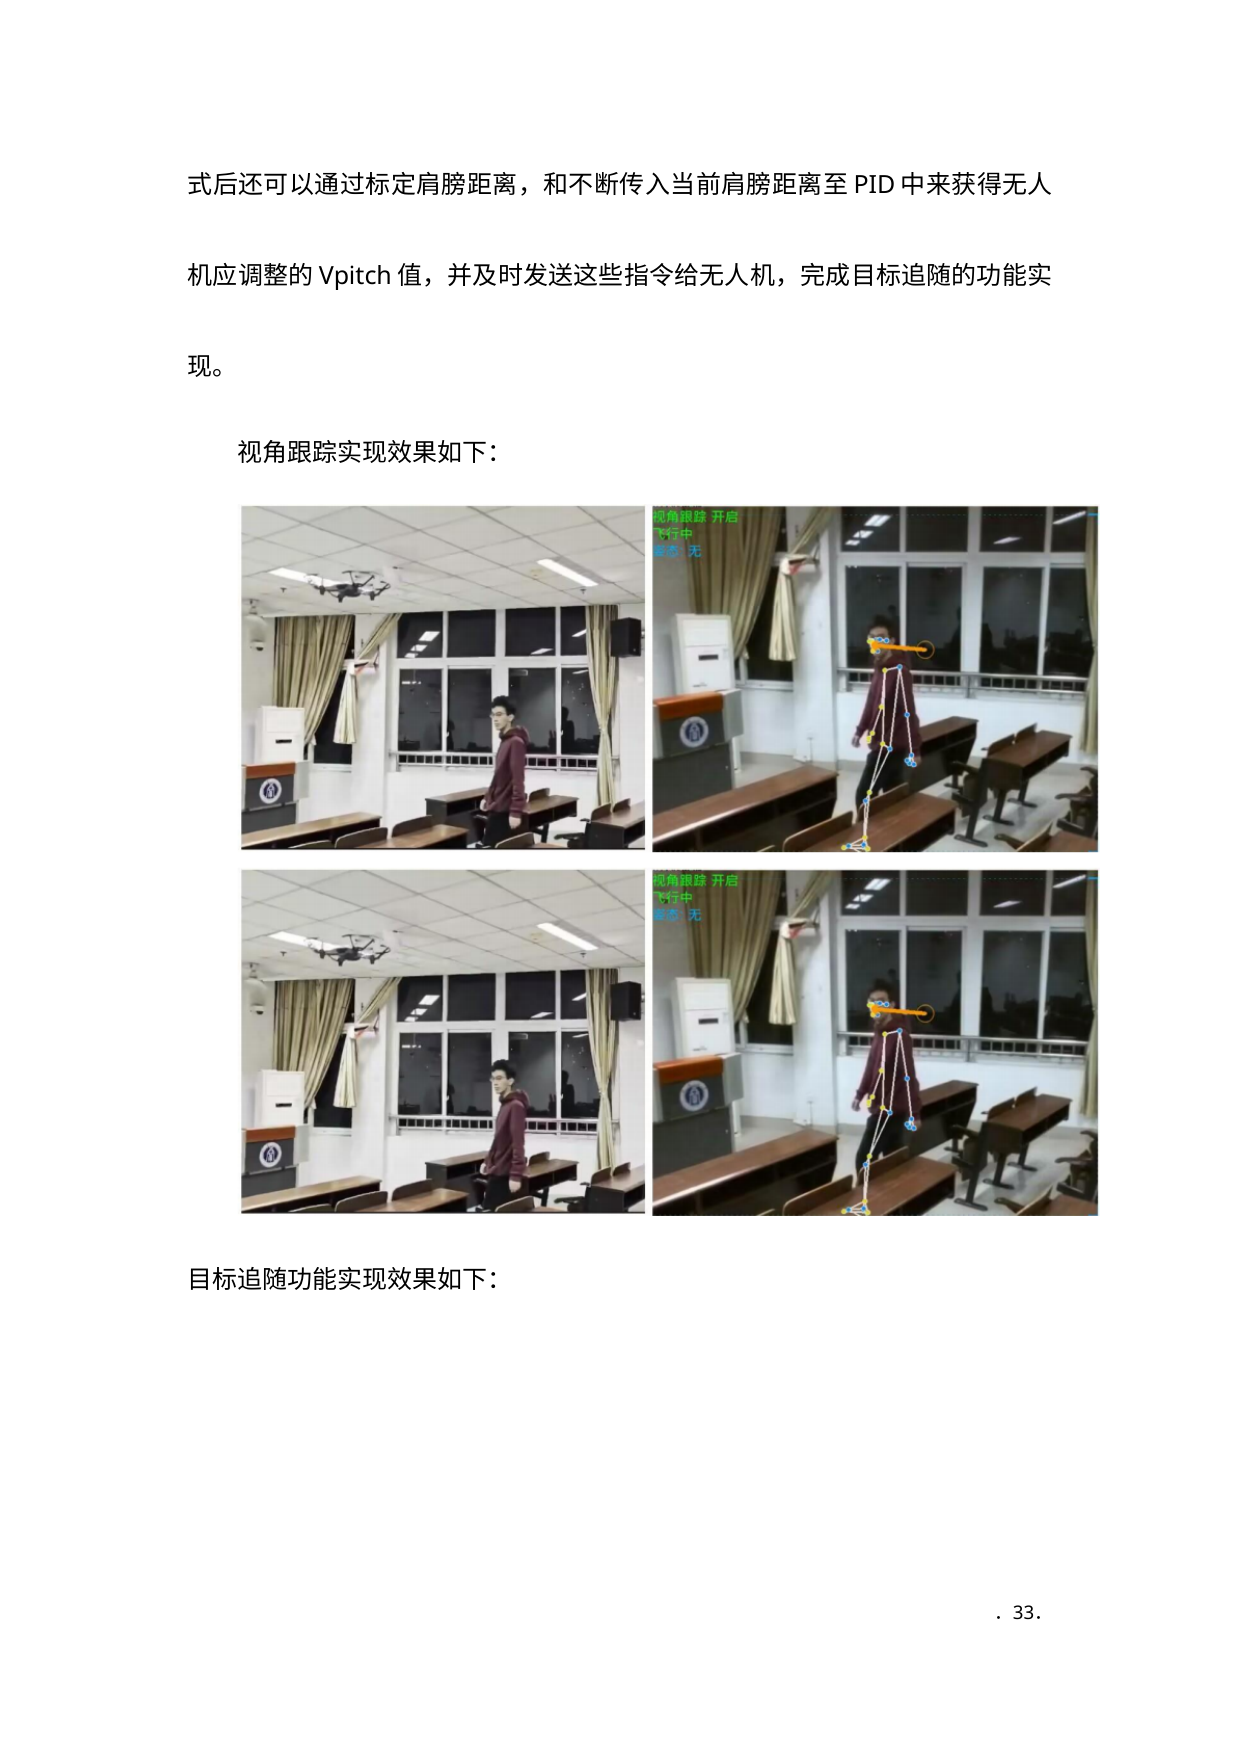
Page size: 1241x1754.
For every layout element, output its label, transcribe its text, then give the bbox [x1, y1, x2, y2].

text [187, 150, 1053, 397]
picture [237, 503, 1102, 1217]
text 视角跟踪实现效果如下： [187, 418, 1053, 483]
